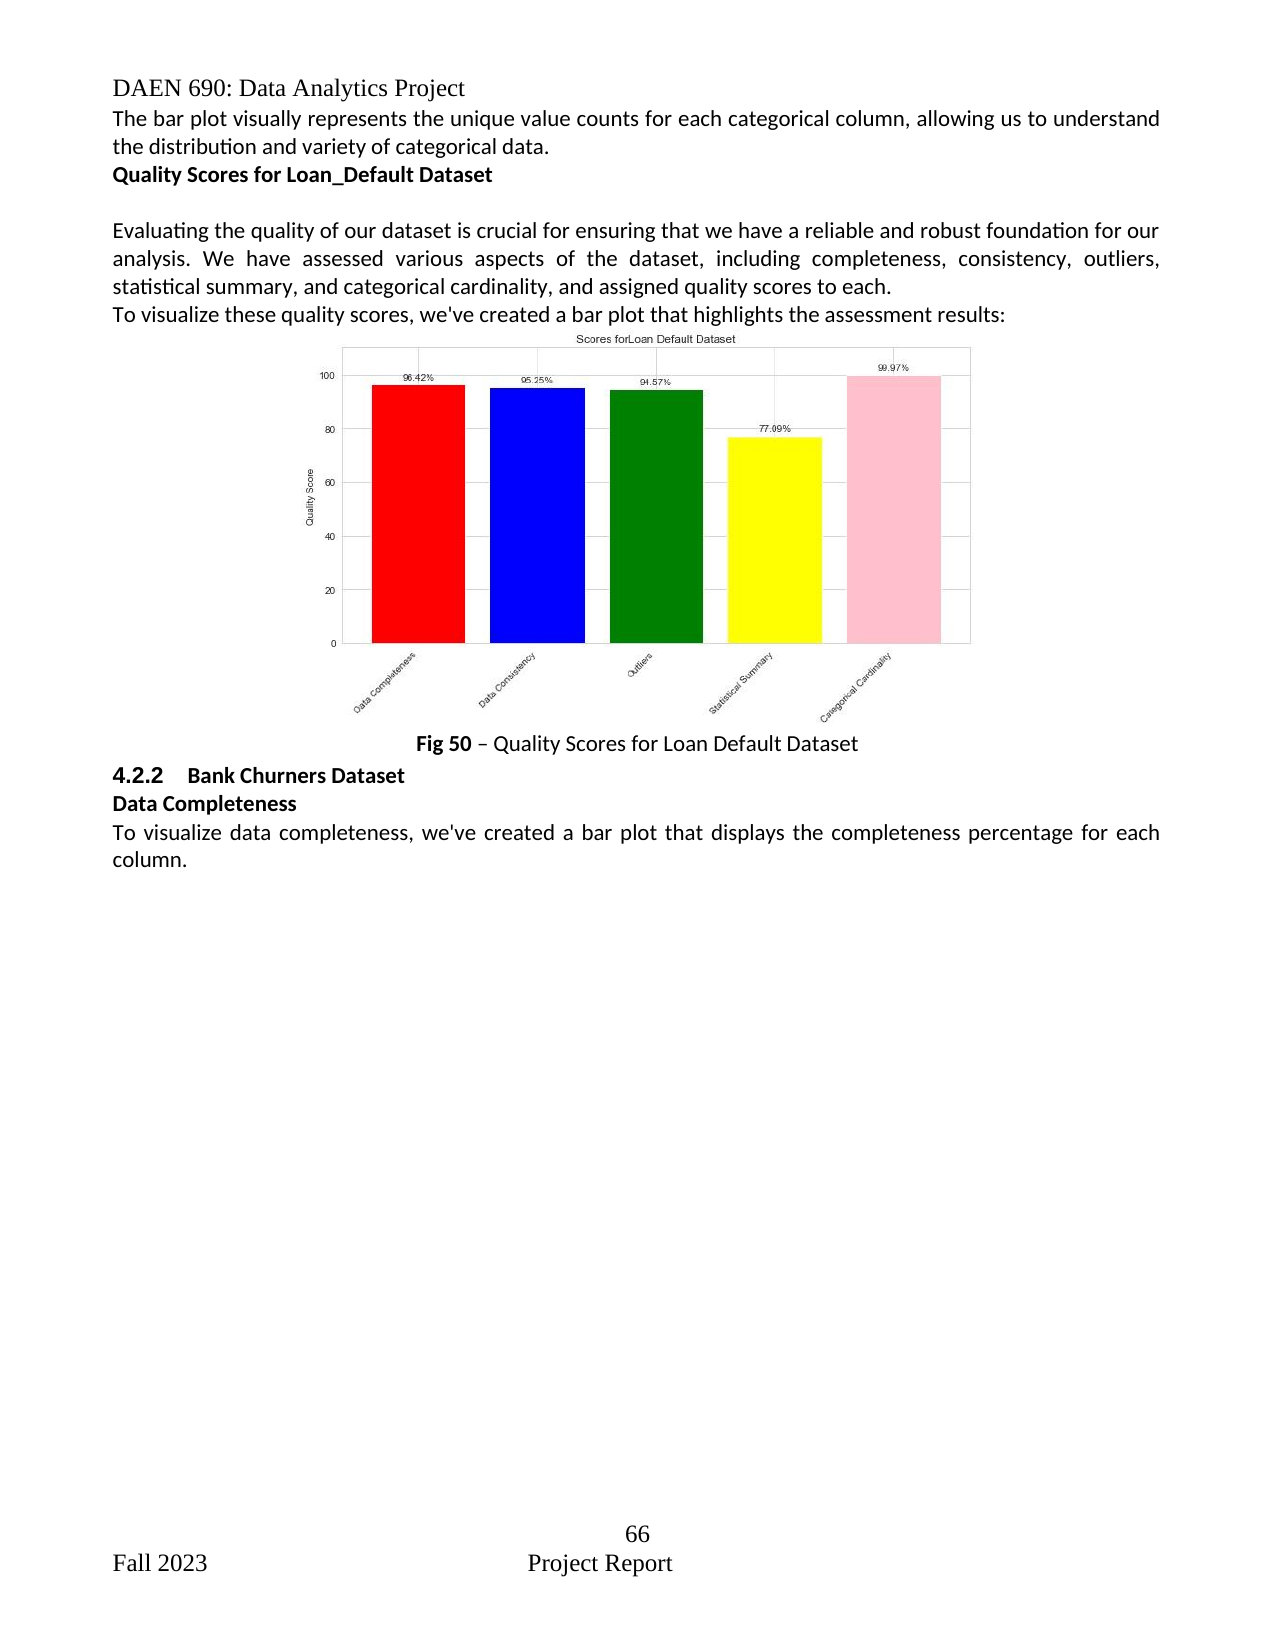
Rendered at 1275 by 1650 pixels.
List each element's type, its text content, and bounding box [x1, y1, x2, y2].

text Evaluating the quality of our dataset is crucial for ensuring that we have a reliable and robust foundation for our analysis. We have assessed various aspects of the dataset, including completeness, consistency, outliers, statistical summary, and categorical cardinality, and assigned quality scores to each. [112, 216, 1162, 301]
text Data Completeness [112, 789, 1162, 818]
text Fig 50 – Quality Scores for Loan Default Dataset [112, 729, 1162, 757]
text To visualize data completeness, we've created a bar plot that displays the completeness percentage for each column. [112, 818, 1162, 874]
text Quality Scores for Loan_Default Dataset [112, 160, 1162, 188]
text The bar plot visually represents the unique value counts for each categorical column, allowing us to understand the distribution and variety of categorical data. [112, 104, 1162, 160]
subtitle Bank Churners Dataset [112, 762, 1162, 789]
text To visualize these quality scores, we've created a bar plot that highlights the assessment results: [112, 301, 1162, 328]
picture [300, 328, 975, 730]
